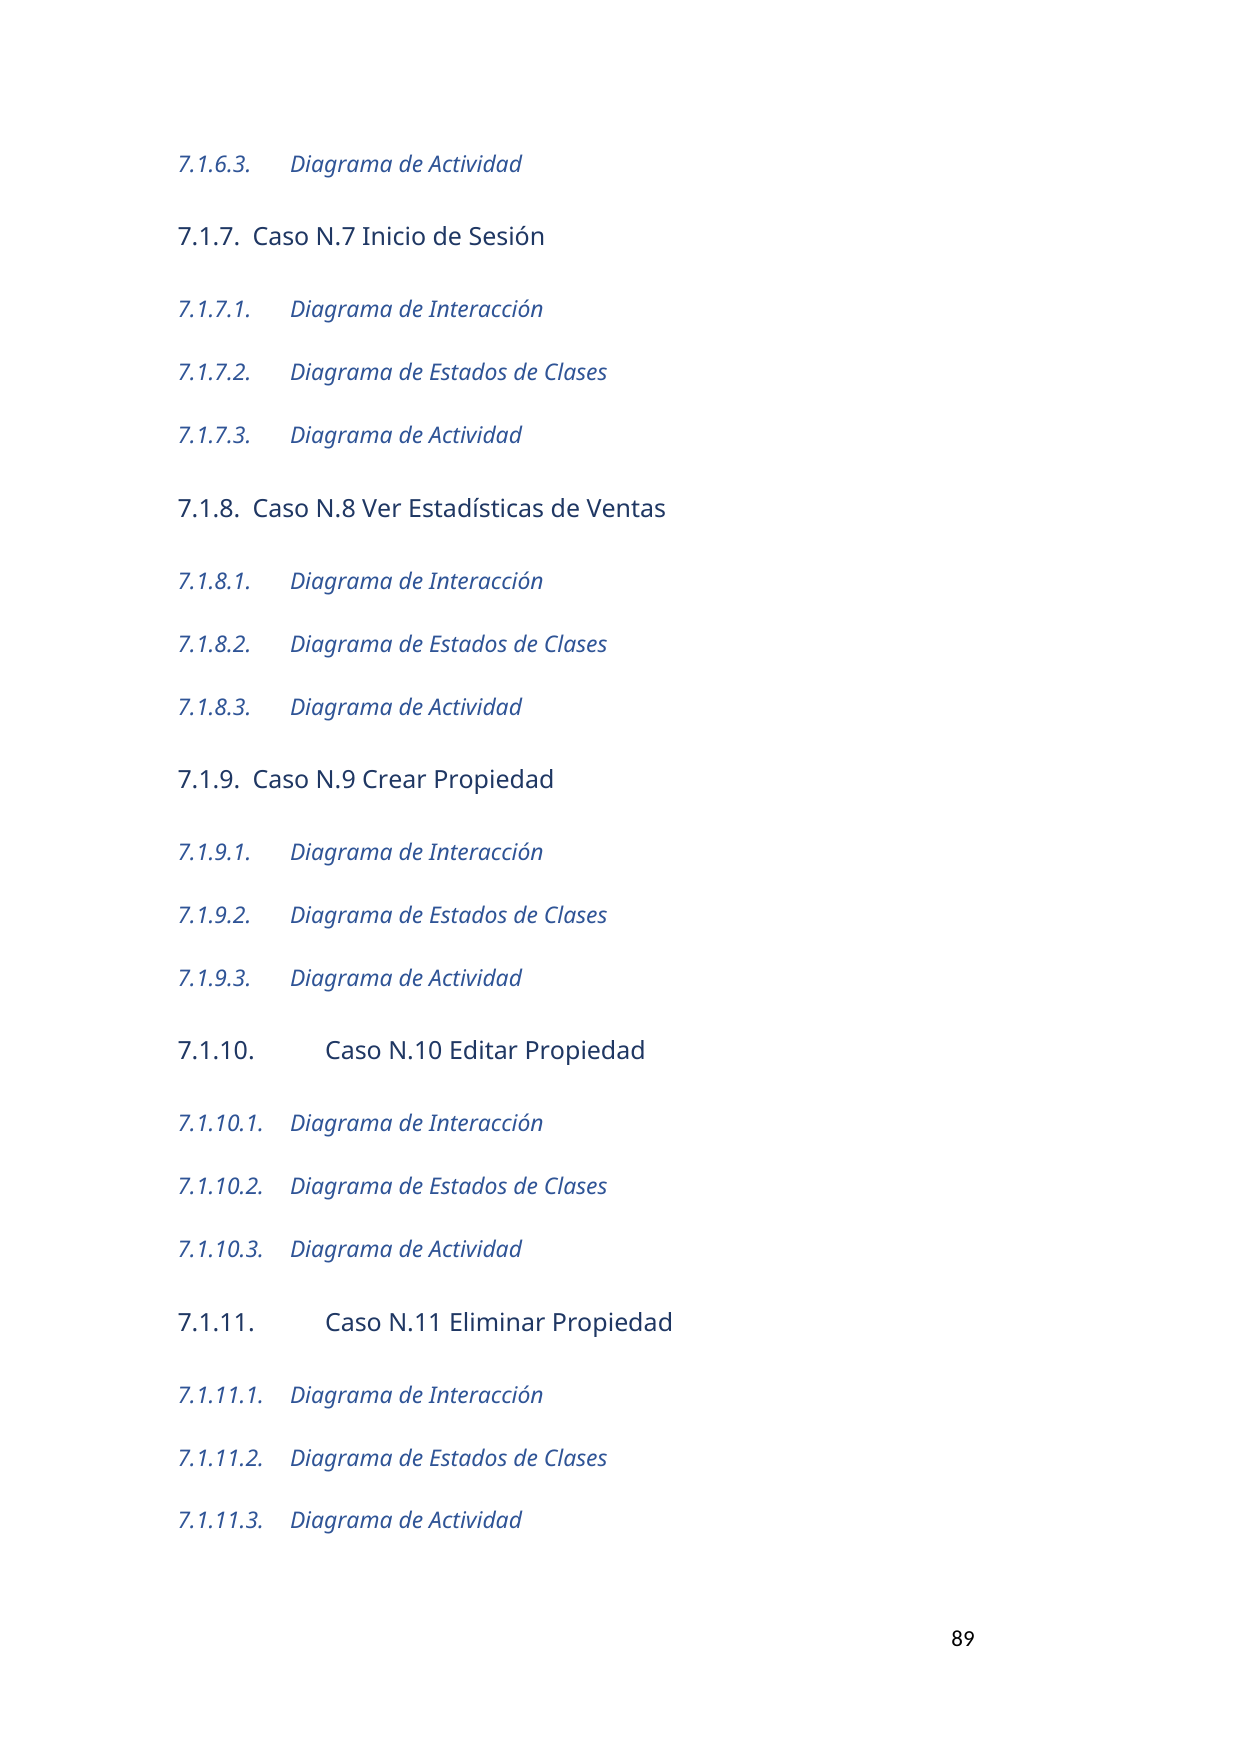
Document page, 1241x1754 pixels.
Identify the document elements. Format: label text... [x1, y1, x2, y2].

subtitle Diagrama de Estados de Clases [177, 627, 974, 659]
subtitle Diagrama de Actividad [177, 690, 974, 722]
subtitle Diagrama de Estados de Clases [177, 1442, 974, 1473]
subtitle Diagrama de Actividad [177, 962, 974, 993]
subtitle Diagrama de Interacción [177, 564, 974, 596]
subtitle Caso N.7 Inicio de Sesión [177, 219, 974, 253]
subtitle Diagrama de Interacción [177, 1107, 974, 1138]
subtitle Diagrama de Actividad [177, 419, 974, 450]
subtitle Diagrama de Interacción [177, 836, 974, 867]
subtitle Caso N.8 Ver Estadísticas de Ventas [177, 490, 974, 524]
subtitle Diagrama de Estados de Clases [177, 1170, 974, 1201]
subtitle Diagrama de Interacción [177, 293, 974, 324]
subtitle Diagrama de Actividad [177, 1233, 974, 1264]
subtitle Diagrama de Estados de Clases [177, 356, 974, 387]
subtitle Caso N.11 Eliminar Propiedad [177, 1304, 974, 1338]
subtitle Caso N.9 Crear Propiedad [177, 762, 974, 796]
subtitle Caso N.10 Editar Propiedad [177, 1033, 974, 1067]
subtitle Diagrama de Estados de Clases [177, 899, 974, 930]
subtitle Diagrama de Actividad [177, 1504, 974, 1536]
subtitle Diagrama de Actividad [177, 148, 974, 179]
subtitle Diagrama de Interacción [177, 1379, 974, 1410]
